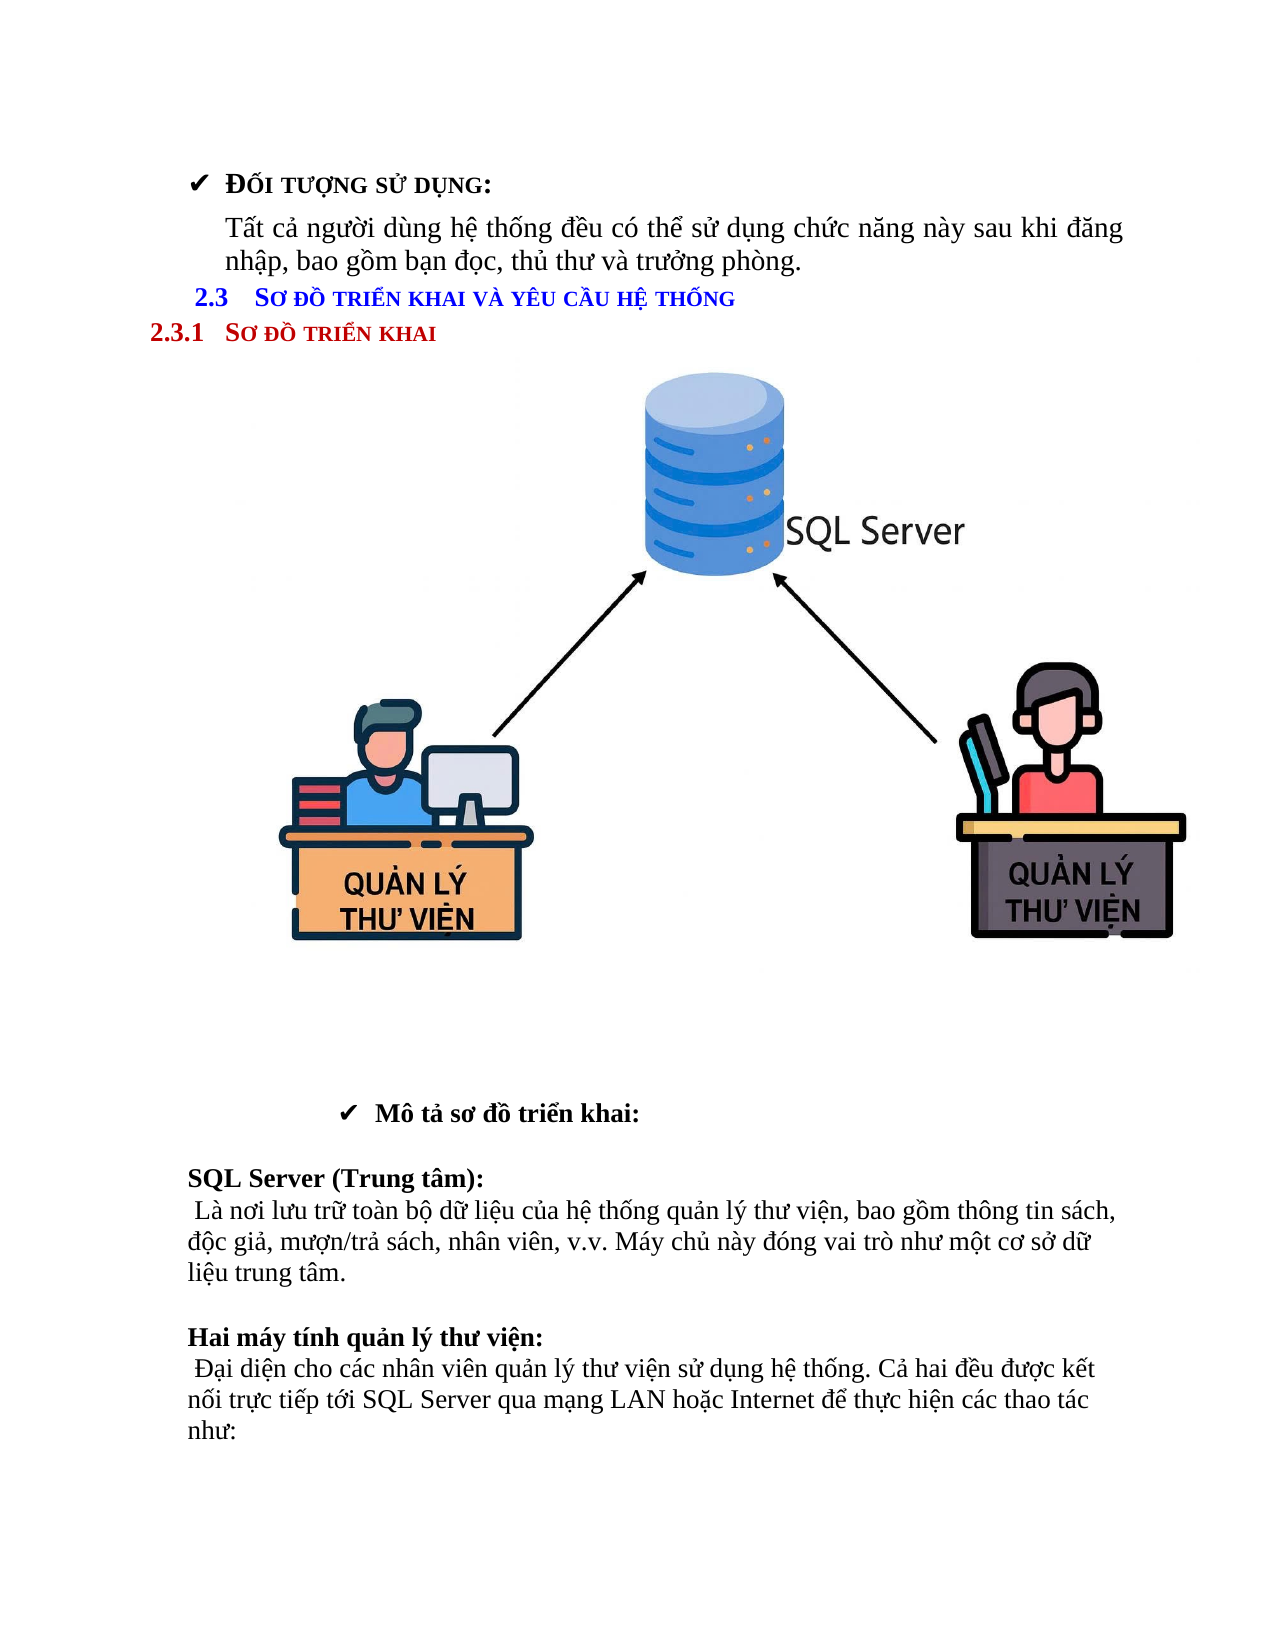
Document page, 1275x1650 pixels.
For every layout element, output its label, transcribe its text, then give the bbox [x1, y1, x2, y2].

picture [225, 347, 1200, 998]
subtitle Sơ đồ triển khai và yêu cầu hệ thống [194, 281, 1125, 312]
text SQL Server (Trung tâm): Là nơi lưu trữ toàn bộ dữ liệu của hệ thống quản lý thư viện, bao gồm thông tin sách, độc giả, mượn/trả sách, nhân viên, v.v. Máy chủ này đóng vai trò như một cơ sở dữ liệu trung tâm. [187, 1163, 1125, 1321]
subtitle Mô tả sơ đồ triển khai: [337, 1082, 1125, 1138]
list Đối tượng sử dụng: [187, 150, 1125, 210]
text Tất cả người dùng hệ thống đều có thể sử dụng chức năng này sau khi đăng nhập, bao gồm bạn đọc, thủ thư và trưởng phòng. [225, 210, 1125, 277]
text Hai máy tính quản lý thư viện: Đại diện cho các nhân viên quản lý thư viện sử dụng hệ thống. Cả hai đều được kết nối trực tiếp tới SQL Server qua mạng LAN hoặc Internet để thực hiện các thao tác như: [187, 1321, 1125, 1479]
subtitle Sơ đồ triển khai [150, 316, 1125, 347]
